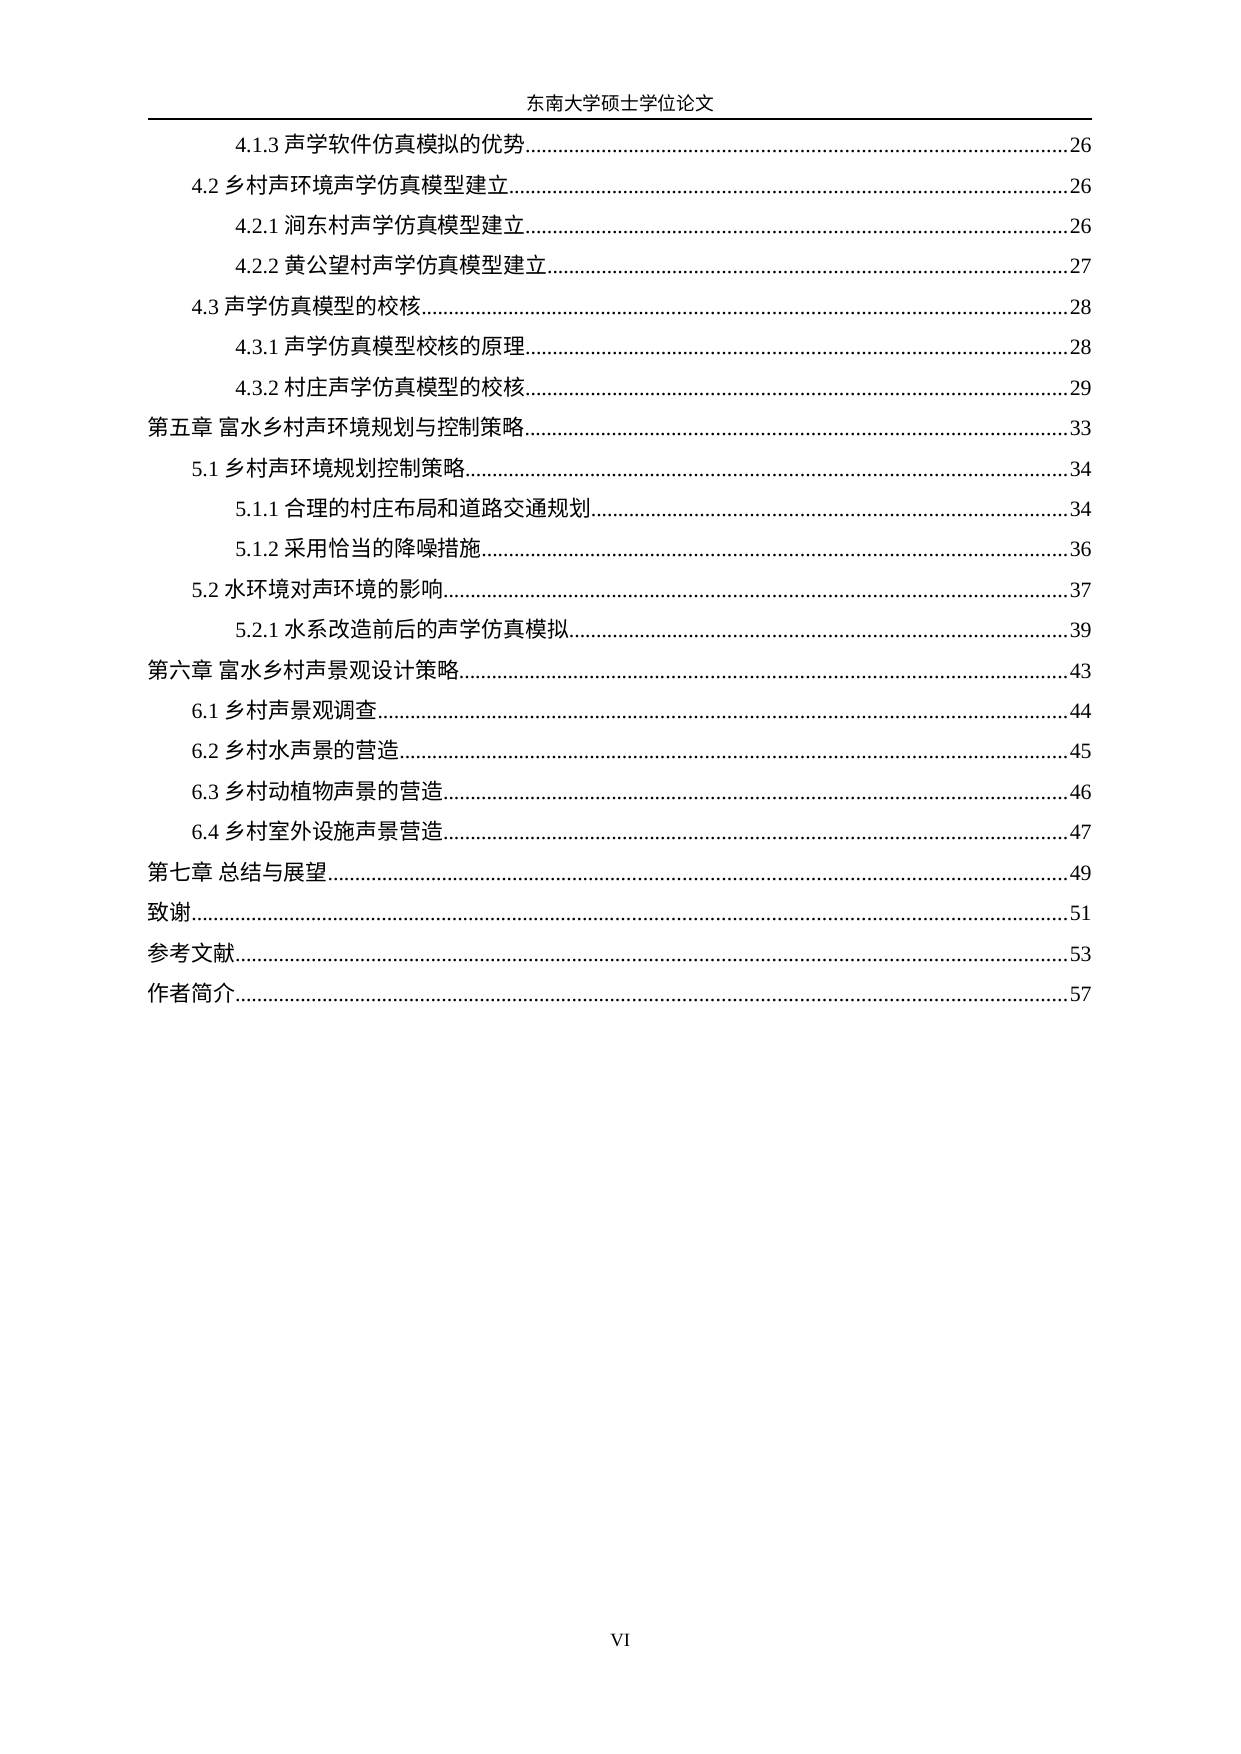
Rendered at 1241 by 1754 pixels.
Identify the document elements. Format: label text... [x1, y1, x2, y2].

text 第七章 总结与展望 49 [148, 854, 1092, 887]
text 5.1.1 合理的村庄布局和道路交通规划 34 [235, 491, 1092, 523]
text 4.2.2 黄公望村声学仿真模型建立 27 [235, 248, 1092, 281]
text 致谢 51 [148, 895, 1092, 927]
text 4.2 乡村声环境声学仿真模型建立 26 [191, 167, 1092, 200]
text 第五章 富水乡村声环境规划与控制策略 33 [148, 410, 1092, 442]
text 6.4 乡村室外设施声景营造 47 [191, 814, 1092, 846]
text 6.3 乡村动植物声景的营造 46 [191, 773, 1092, 806]
text 参考文献 53 [148, 935, 1092, 968]
text 6.1 乡村声景观调查 44 [191, 693, 1092, 725]
text 5.2.1 水系改造前后的声学仿真模拟 39 [235, 612, 1092, 644]
text 作者简介 57 [148, 976, 1092, 1008]
text 4.3 声学仿真模型的校核 28 [191, 288, 1092, 321]
text 4.3.2 村庄声学仿真模型的校核 29 [235, 369, 1092, 402]
text 5.1.2 采用恰当的降噪措施 36 [235, 531, 1092, 563]
text 5.2 水环境对声环境的影响 37 [191, 571, 1092, 604]
text 4.3.1 声学仿真模型校核的原理 28 [235, 329, 1092, 361]
text 4.2.1 涧东村声学仿真模型建立 26 [235, 208, 1092, 240]
text 5.1 乡村声环境规划控制策略 34 [191, 450, 1092, 483]
text 第六章 富水乡村声景观设计策略 43 [148, 652, 1092, 685]
text 6.2 乡村水声景的营造 45 [191, 733, 1092, 766]
text 4.1.3 声学软件仿真模拟的优势 26 [235, 127, 1092, 159]
